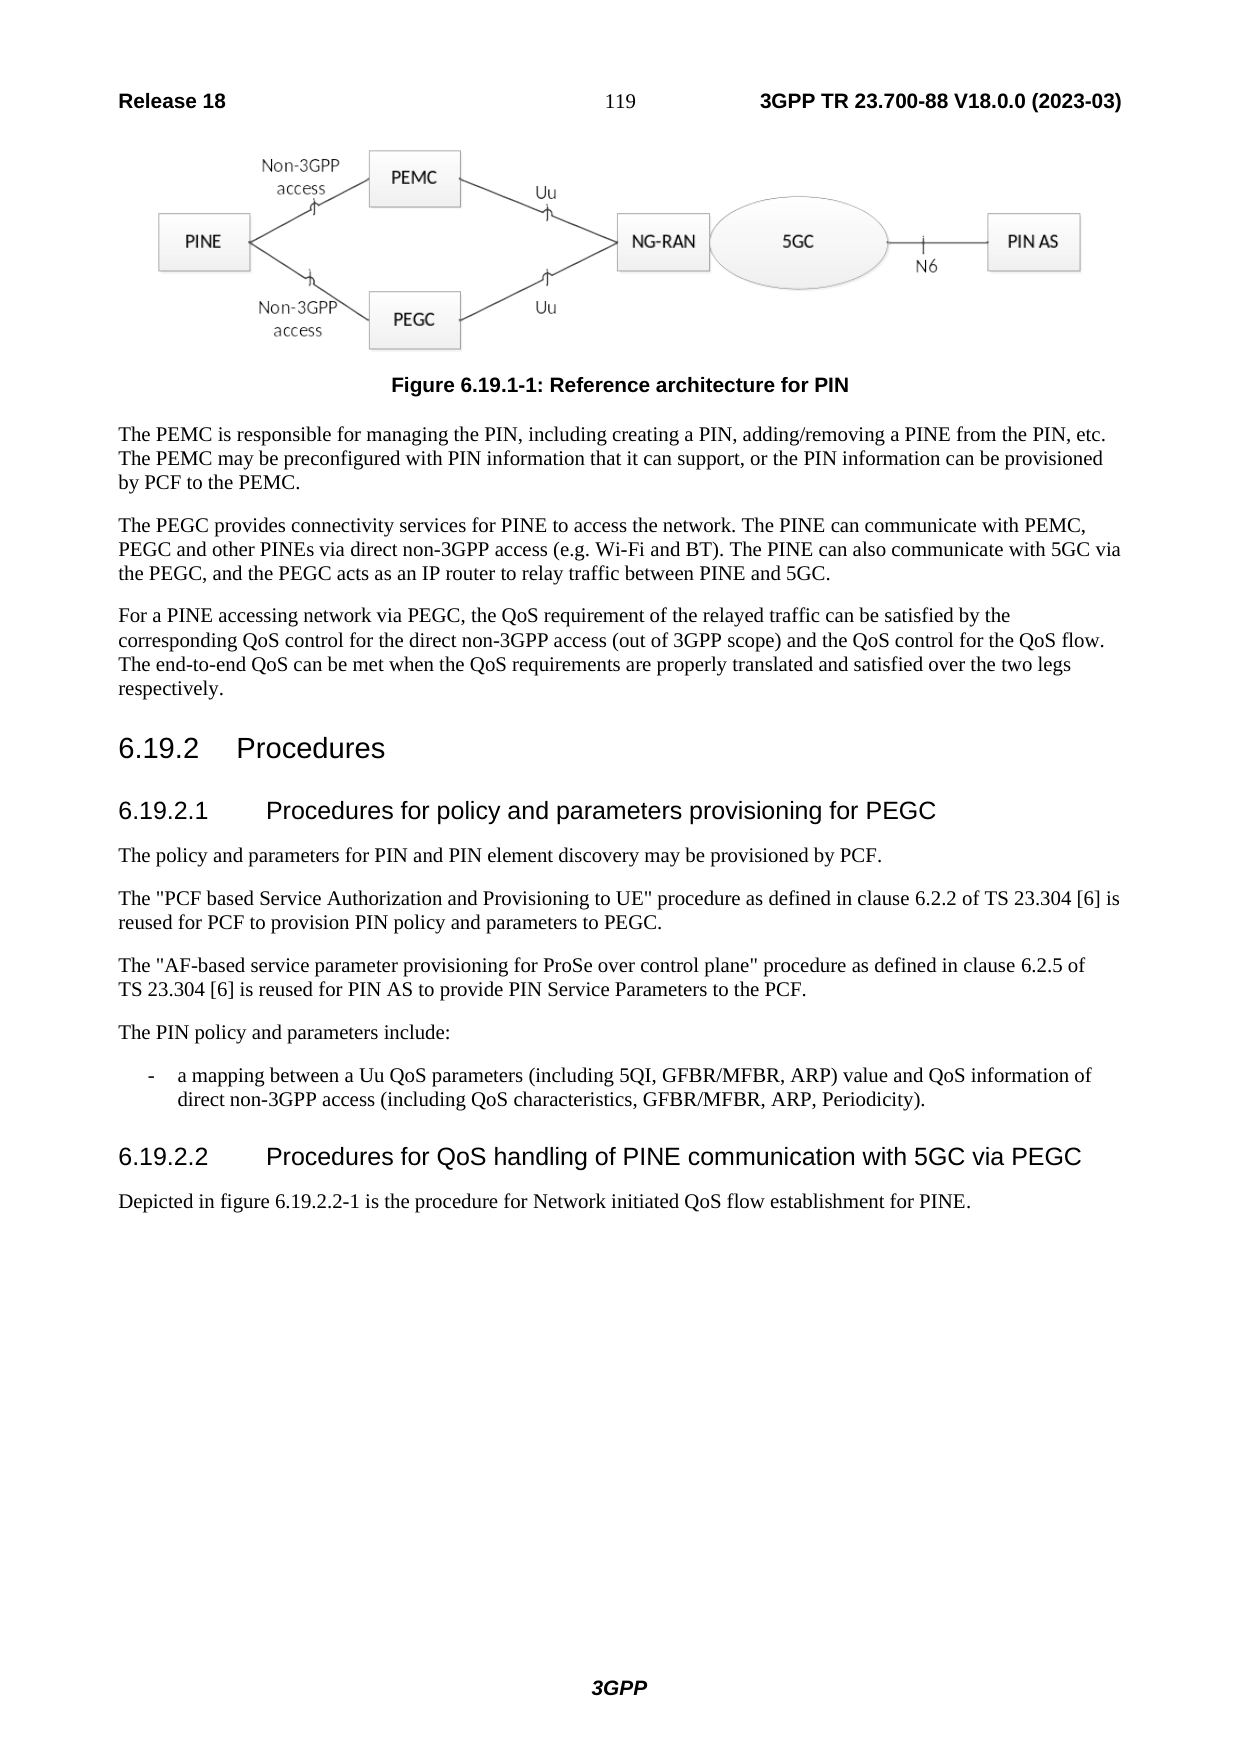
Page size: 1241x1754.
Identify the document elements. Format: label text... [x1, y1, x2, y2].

subtitle 6.19.2.1 Procedures for policy and parameters provisioning for PEGC [118, 796, 1122, 824]
text The PEMC is responsible for managing the PIN, including creating a PIN, adding/removing a PINE from the PIN, etc. The PEMC may be preconfigured with PIN information that it can support, or the PIN information can be provisioned by PCF to the PEMC. [118, 422, 1122, 494]
text - a mapping between a Uu QoS parameters (including 5QI, GFBR/MFBR, ARP) value and QoS information of direct non-3GPP access (including QoS characteristics, GFBR/MFBR, ARP, Periodicity). [148, 1063, 1122, 1111]
text The policy and parameters for PIN and PIN element discovery may be provisioned by PCF. [118, 843, 1122, 867]
text The PIN policy and parameters include: [118, 1020, 1122, 1044]
text The PEGC provides connectivity services for PINE to access the network. The PINE can communicate with PEMC, PEGC and other PINEs via direct non-3GPP access (e.g. Wi-Fi and BT). The PINE can also communicate with 5GC via the PEGC, and the PEGC acts as an IP router to relay traffic between PINE and 5GC. [118, 512, 1122, 585]
text The "AF-based service parameter provisioning for ProSe over control plane" procedure as defined in clause 6.2.5 of TS 23.304 [6] is reused for PIN AS to provide PIN Service Parameters to the PCF. [118, 953, 1122, 1001]
subtitle 6.19.2.2 Procedures for QoS handling of PINE communication with 5GC via PEGC [118, 1142, 1122, 1171]
text The "PCF based Service Authorization and Provisioning to UE" procedure as defined in clause 6.2.2 of TS 23.304 [6] is reused for PCF to provision PIN policy and parameters to PEGC. [118, 886, 1122, 934]
text Figure 6.19.1-1: Reference architecture for PIN [118, 373, 1122, 397]
text For a PINE accessing network via PEGC, the QoS requirement of the relayed traffic can be satisfied by the corresponding QoS control for the direct non-3GPP access (out of 3GPP scope) and the QoS control for the QoS flow. The end-to-end QoS can be met when the QoS requirements are properly translated and satisfied over the two legs respectively. [118, 603, 1122, 700]
text Depicted in figure 6.19.2.2-1 is the procedure for Network initiated QoS flow establishment for PINE. [118, 1189, 1122, 1213]
subtitle 6.19.2 Procedures [118, 731, 1122, 764]
